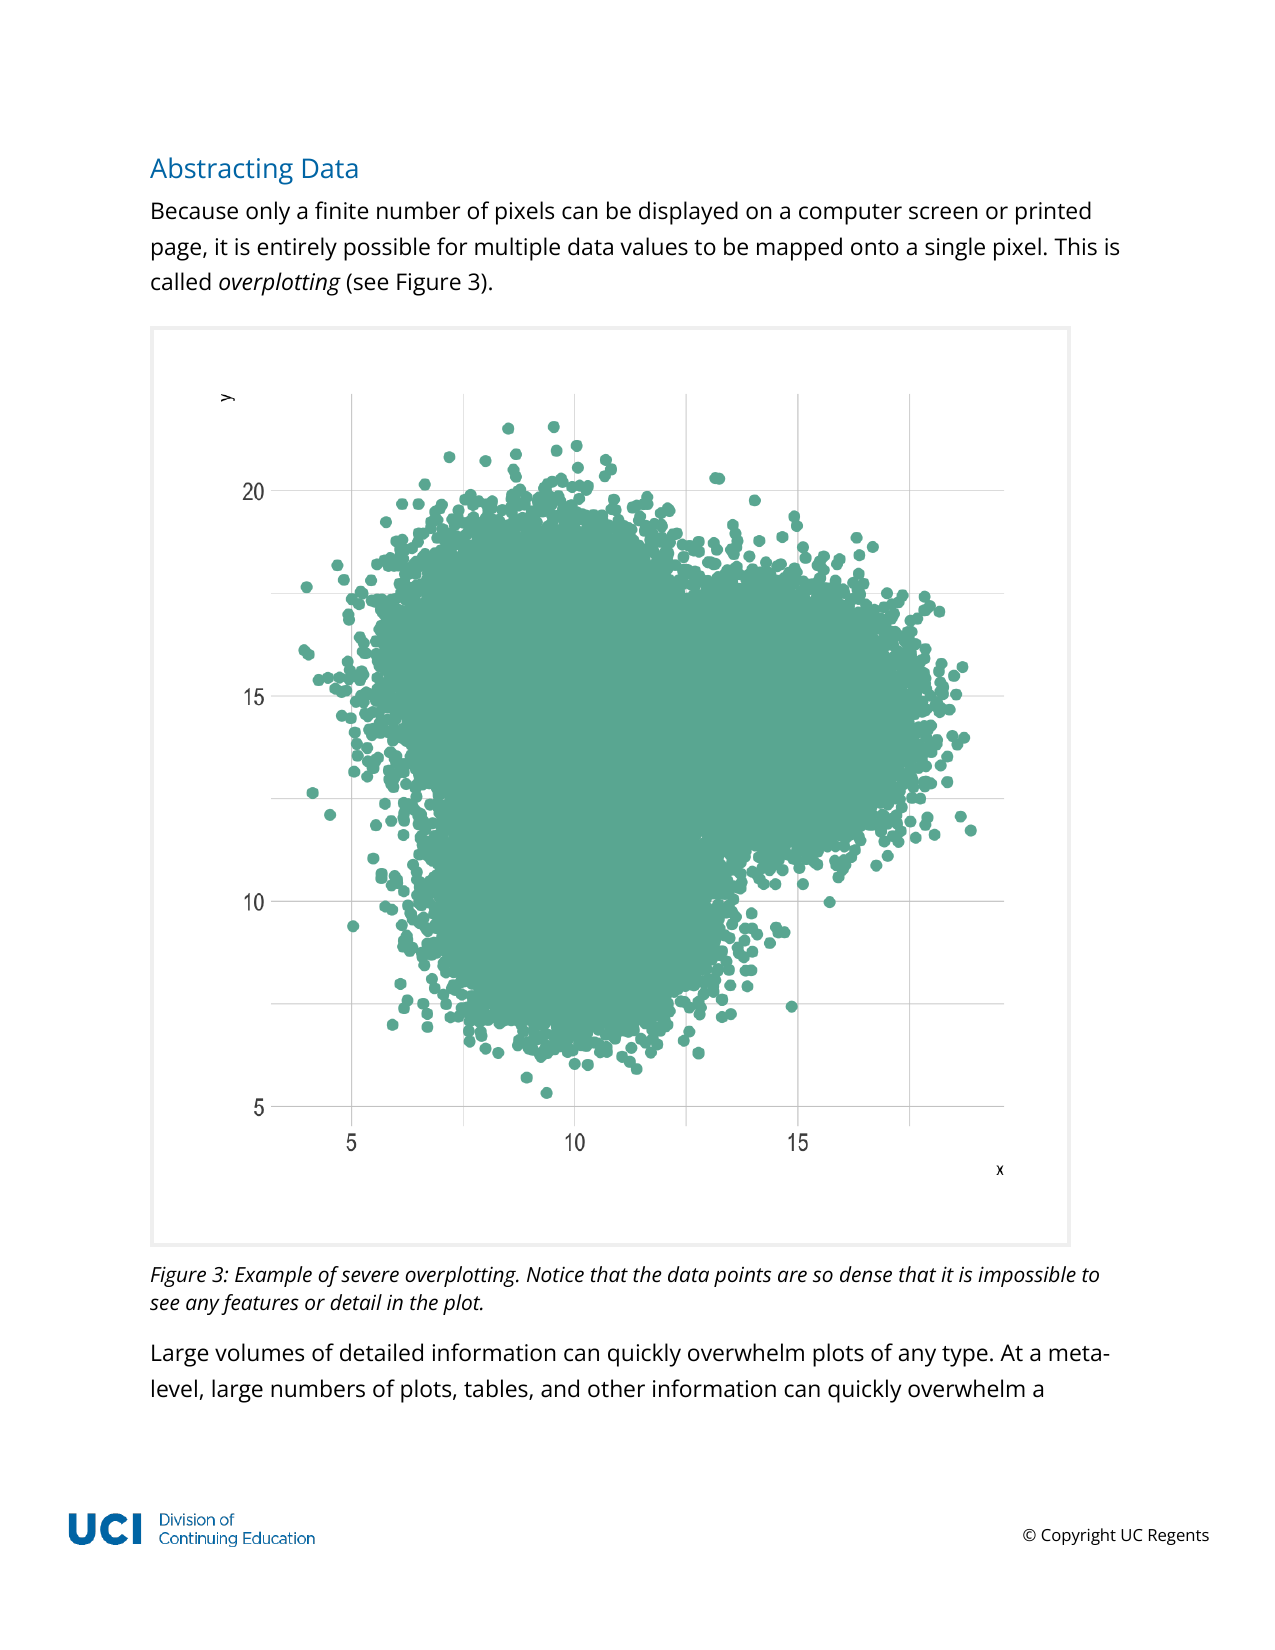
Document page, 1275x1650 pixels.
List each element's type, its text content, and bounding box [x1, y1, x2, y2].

text Figure 3: Example of severe overplotting. Notice that the data points are so dense that it is impossible to see any features or detail in the plot. [150, 1260, 1125, 1317]
text Because only a finite number of pixels can be displayed on a computer screen or printed page, it is entirely possible for multiple data values to be mapped onto a single pixel. This is called overplotting (see Figure 3). [150, 195, 1125, 297]
picture [68, 1512, 317, 1547]
subtitle Abstracting Data [150, 150, 1125, 187]
picture [154, 330, 1067, 1243]
